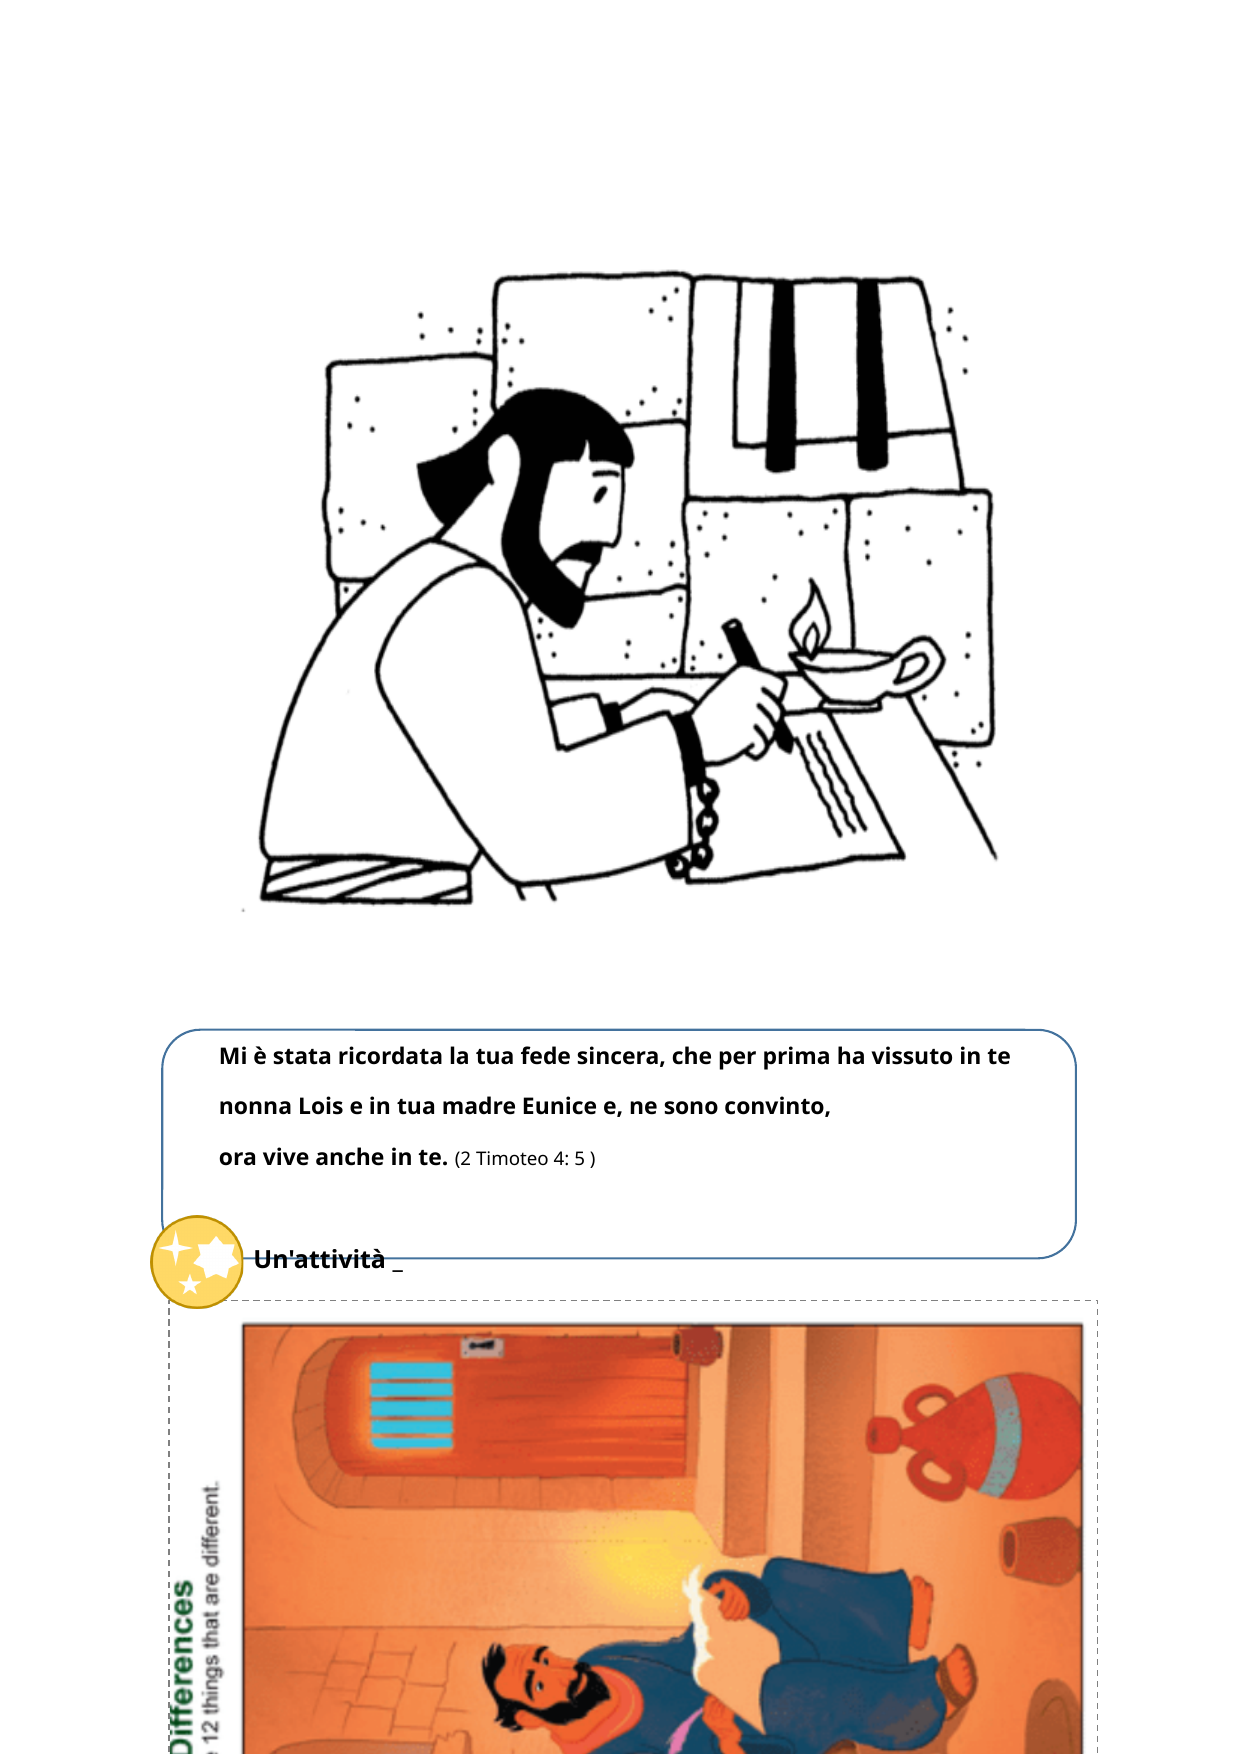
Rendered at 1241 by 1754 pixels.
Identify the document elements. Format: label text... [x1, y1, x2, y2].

text Un'attività _ [244, 1241, 1090, 1275]
picture [150, 225, 1123, 934]
text nonna Lois e in tua madre Eunice e, ne sono convinto, [150, 1090, 1090, 1121]
text ora vive anche in te. (2 Timoteo 4: 5 ) [150, 1141, 1090, 1172]
text Mi è stata ricordata la tua fede sincera, che per prima ha vissuto in te [150, 1040, 1090, 1071]
picture [150, 1215, 1097, 1754]
